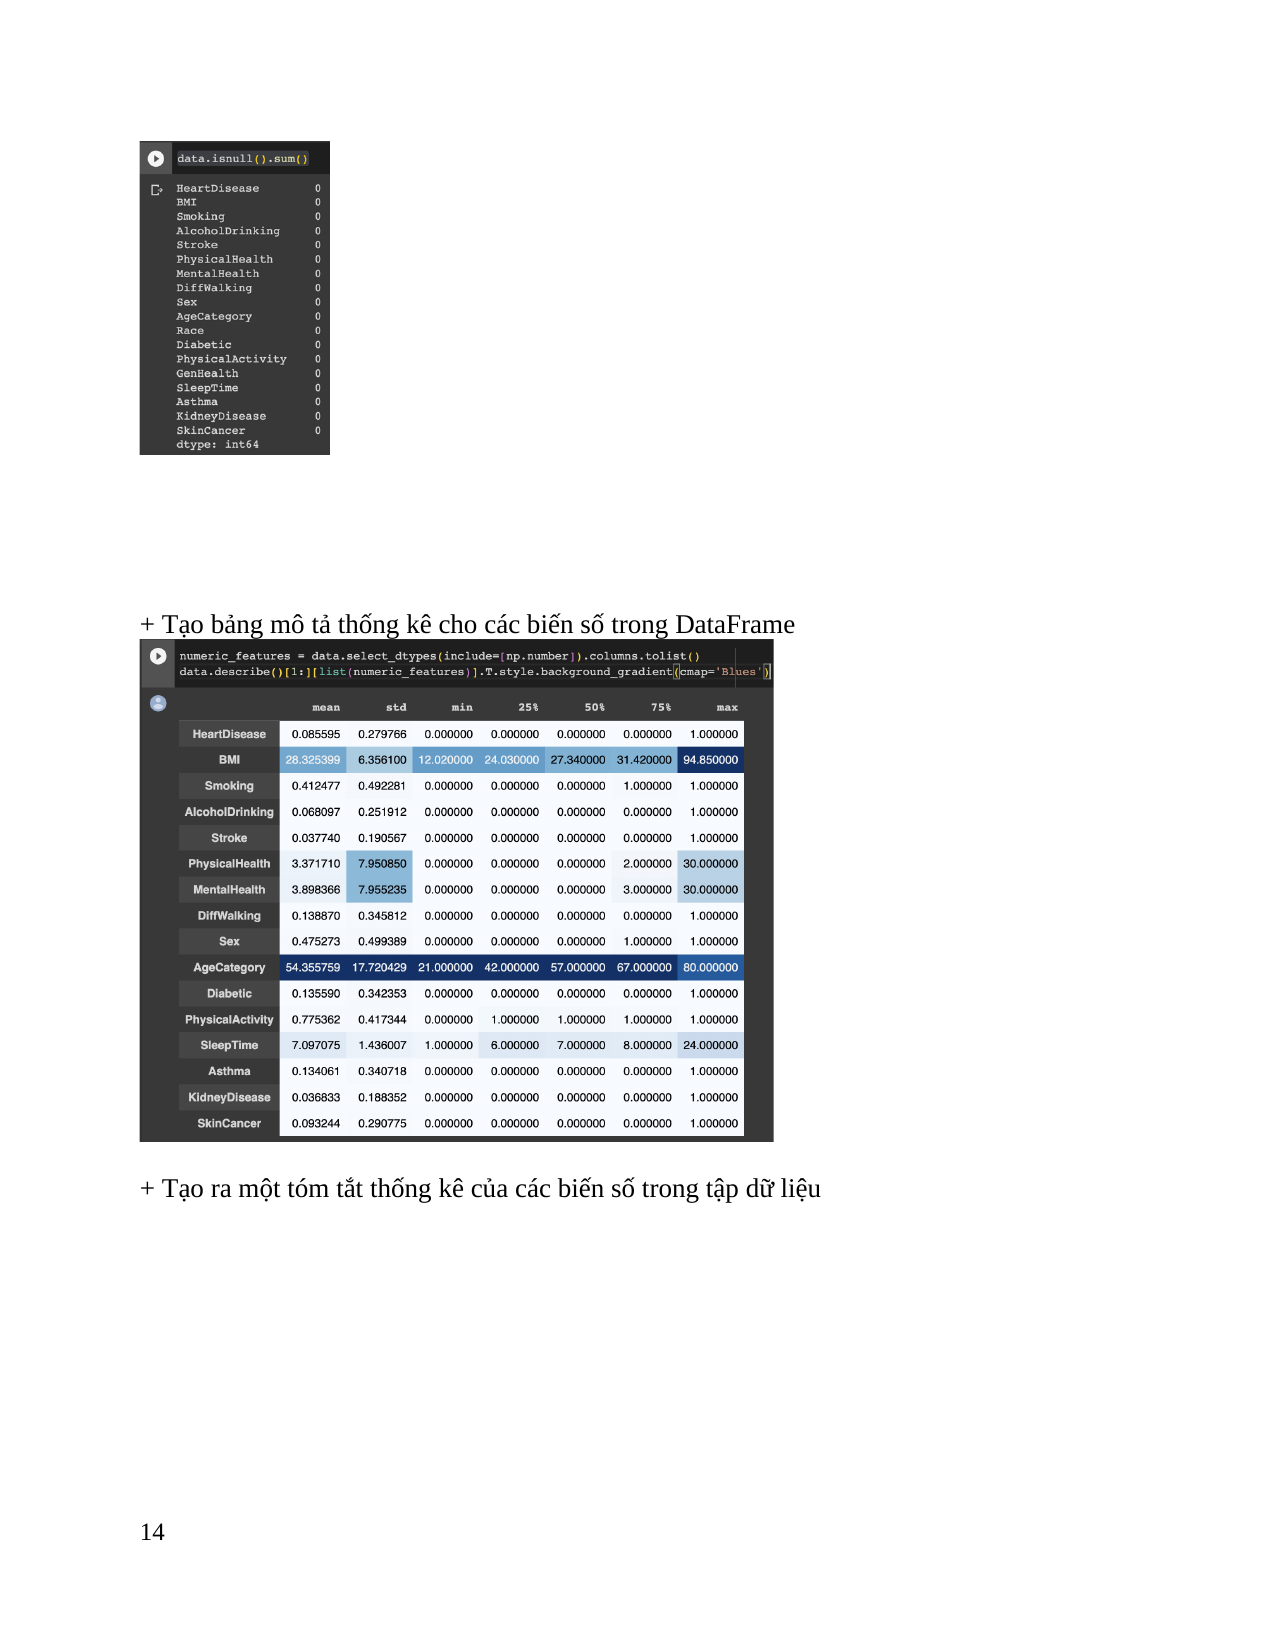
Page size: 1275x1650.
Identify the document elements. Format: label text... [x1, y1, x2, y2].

picture [139, 639, 774, 1142]
text + Tạo bảng mô tả thống kê cho các biến số trong DataFrame [139, 608, 1254, 639]
picture [139, 141, 330, 455]
text + Tạo ra một tóm tắt thống kê của các biến số trong tập dữ liệu [139, 1172, 1254, 1204]
